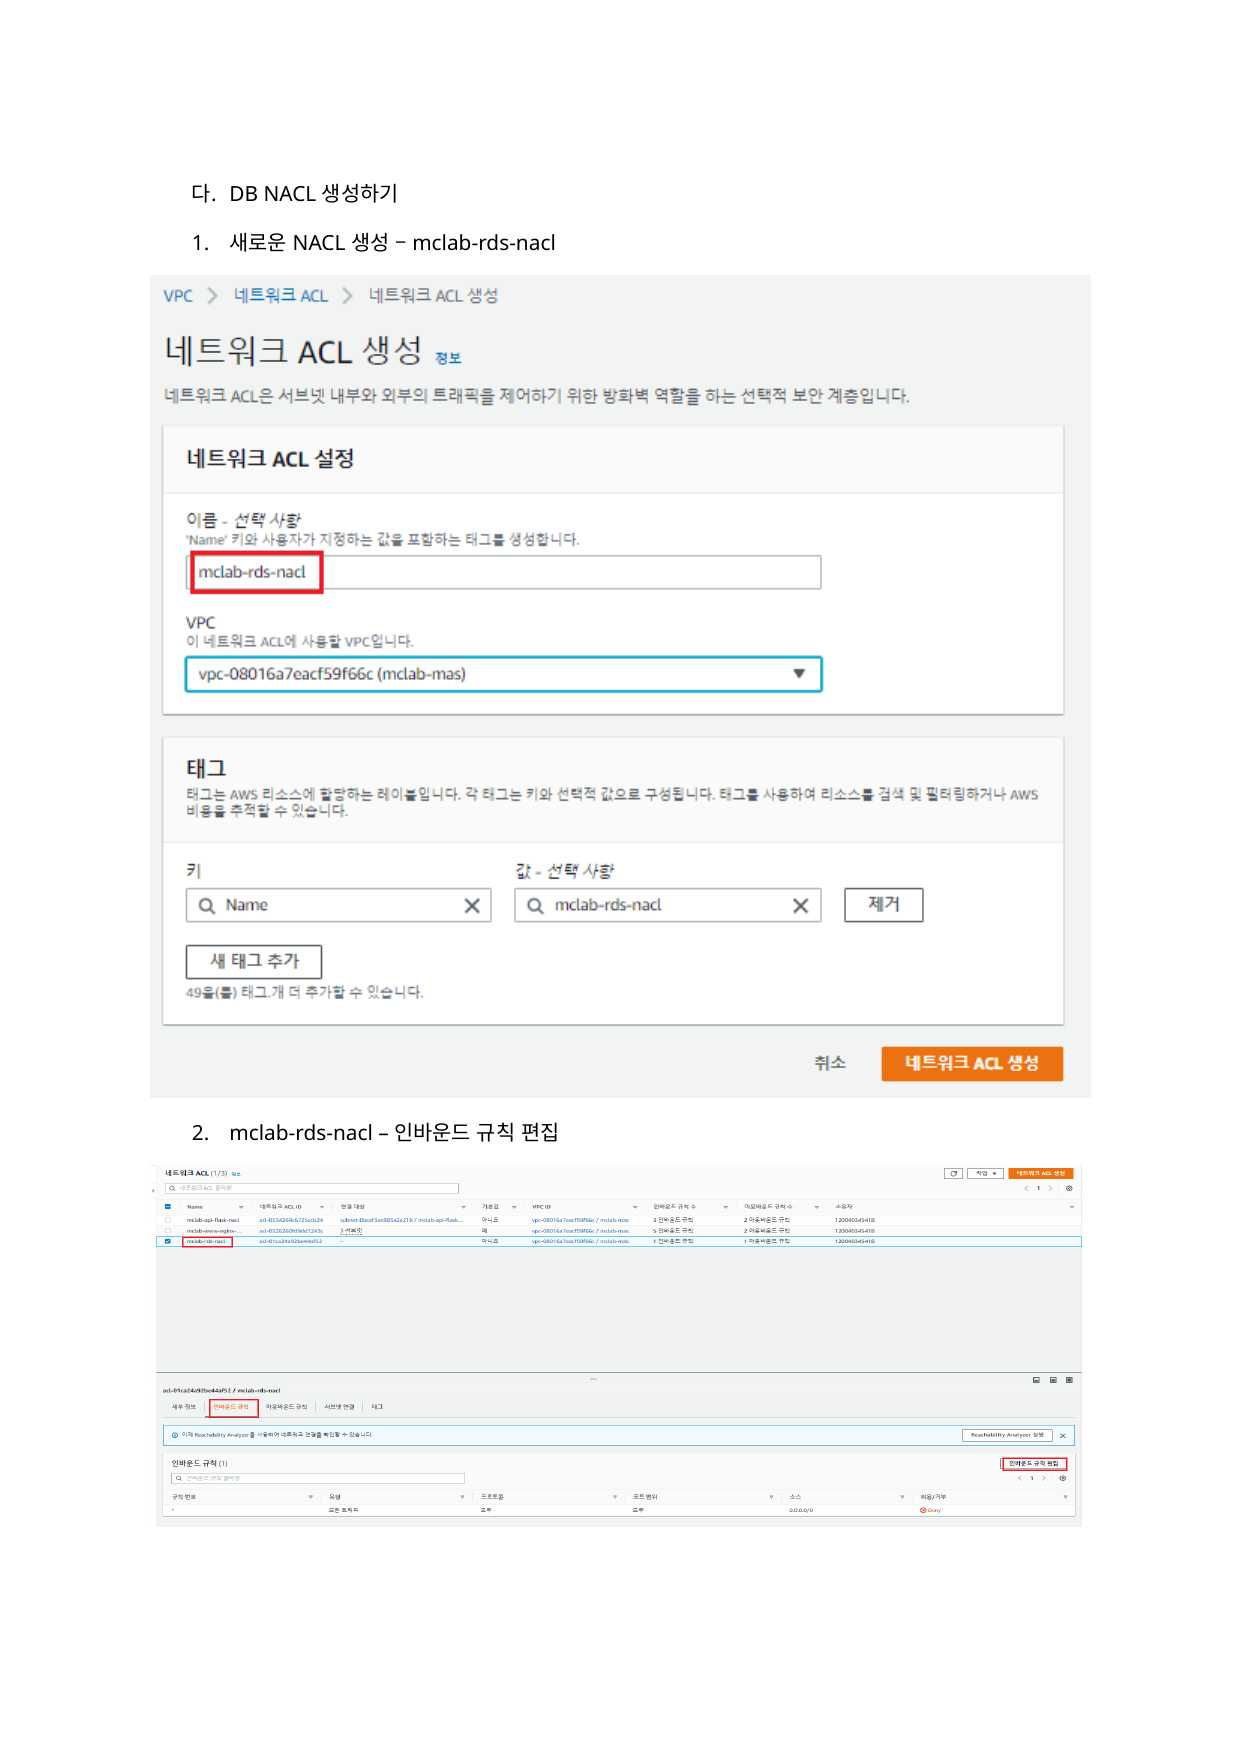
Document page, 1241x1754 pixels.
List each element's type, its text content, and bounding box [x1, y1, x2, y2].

subtitle DB NACL 생성하기 [192, 177, 1090, 207]
list 새로운 NACL 생성 – mclab-rds-nacl [192, 227, 1090, 257]
list mclab-rds-nacl – 인바운드 규칙 편집 [192, 1116, 1090, 1146]
picture [150, 1165, 1083, 1527]
picture [150, 275, 1092, 1098]
